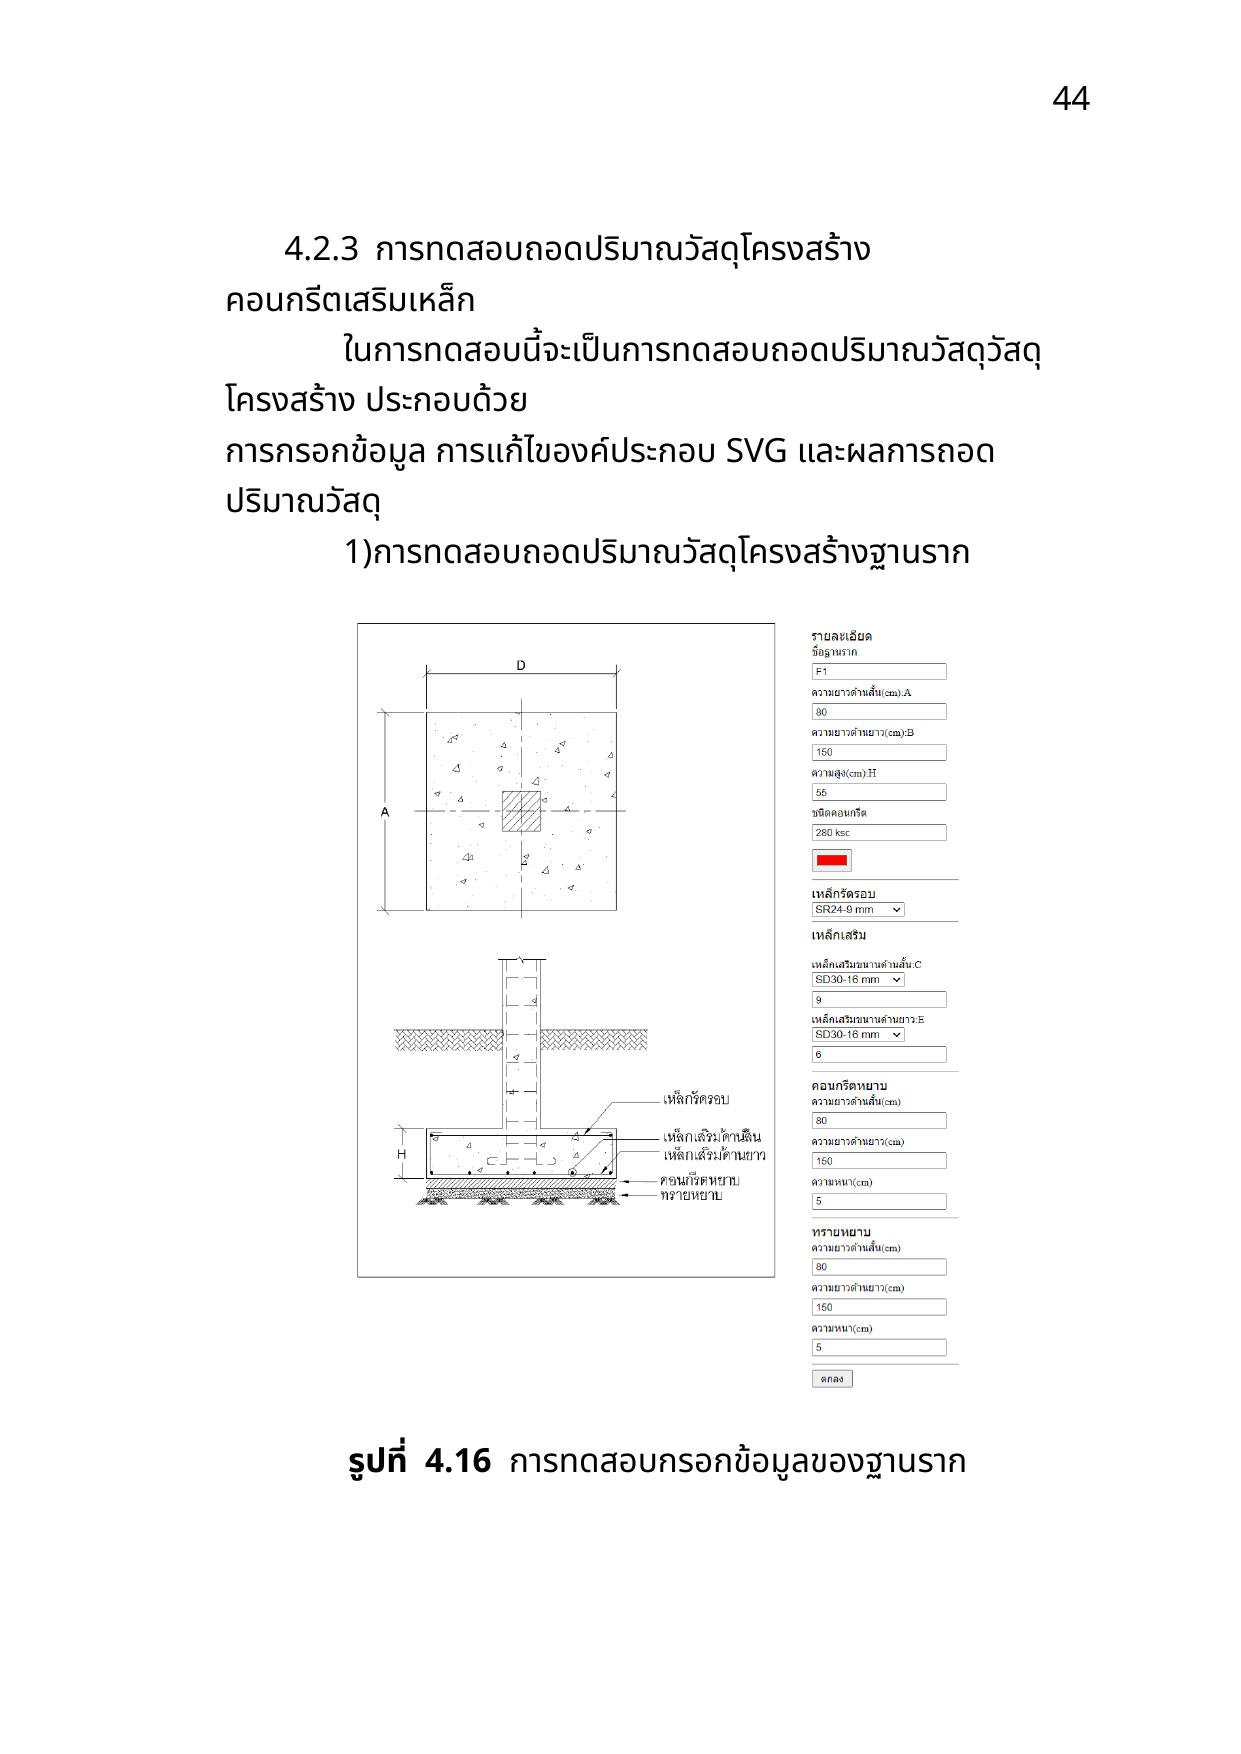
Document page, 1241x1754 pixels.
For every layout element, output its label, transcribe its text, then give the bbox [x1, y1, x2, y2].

text 1) การทดสอบถอดปริมาณวัสดุโครงสร้างฐานราก [225, 528, 1090, 578]
text 4.2.3 การทดสอบถอดปริมาณวัสดุโครงสร้างคอนกรีตเสริมเหล็ก [225, 225, 1090, 326]
text รูปที่ 4.16 การทดสอบกรอกข้อมูลของฐานราก [225, 1437, 1090, 1488]
picture [342, 623, 973, 1392]
text ในการทดสอบนี้จะเป็นการทดสอบถอดปริมาณวัสดุวัสดุโครงสร้าง ประกอบด้วย การกรอกข้อมูล การแก้ไของค์ประกอบ SVG และผลการถอดปริมาณวัสดุ [225, 326, 1090, 528]
